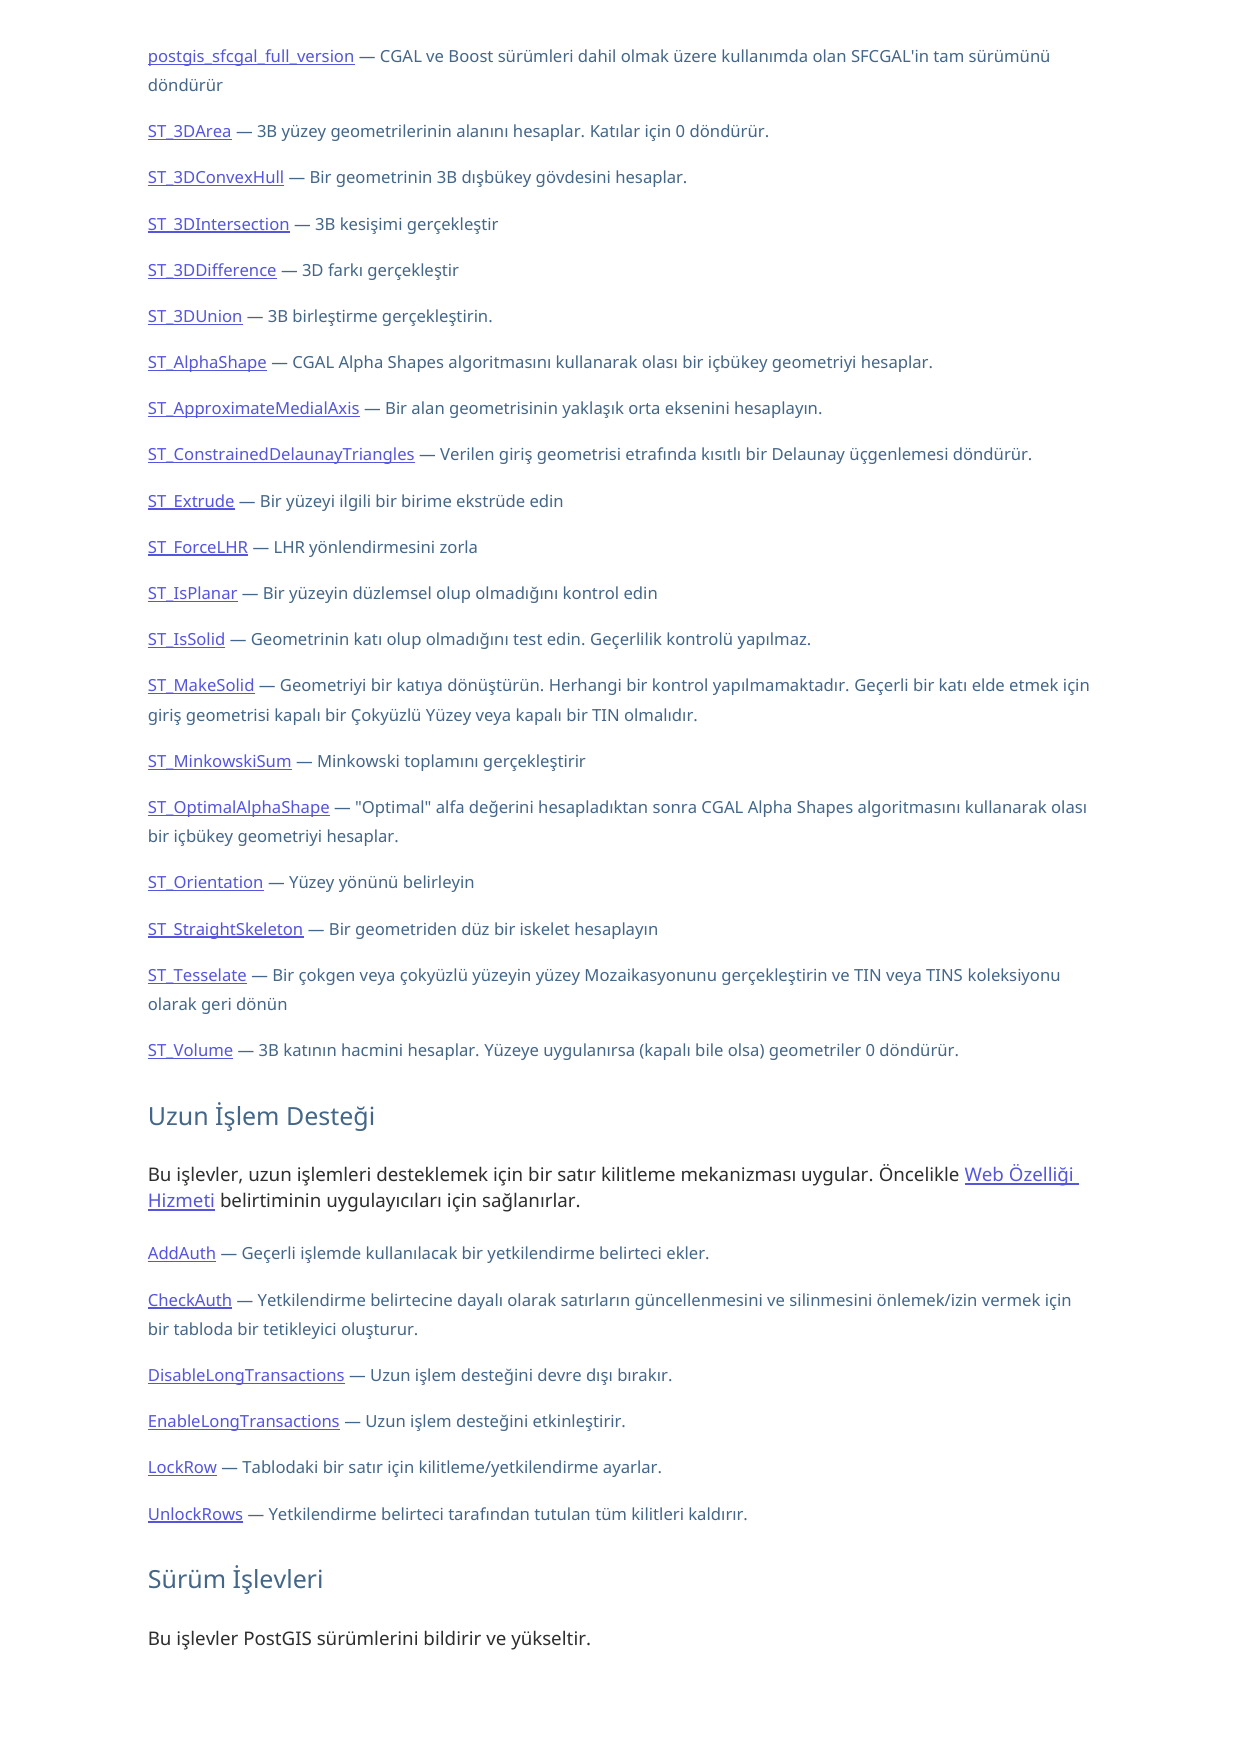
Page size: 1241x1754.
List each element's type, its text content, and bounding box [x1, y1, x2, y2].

text ST_IsSolid — Geometrinin katı olup olmadığını test edin. Geçerlilik kontrolü yapılmaz. [148, 628, 1093, 650]
text EnableLongTransactions — Uzun işlem desteğini etkinleştirir. [148, 1410, 1093, 1433]
text CheckAuth — Yetkilendirme belirtecine dayalı olarak satırların güncellenmesini ve silinmesini önlemek/izin vermek için bir tabloda bir tetikleyici oluşturur. [148, 1288, 1093, 1340]
text ST_StraightSkeleton — Bir geometriden düz bir iskelet hesaplayın [148, 917, 1093, 940]
text ST_ConstrainedDelaunayTriangles — Verilen giriş geometrisi etrafında kısıtlı bir Delaunay üçgenlemesi döndürür. [148, 443, 1093, 466]
text AddAuth — Geçerli işlemde kullanılacak bir yetkilendirme belirteci ekler. [148, 1242, 1093, 1265]
text ST_ForceLHR — LHR yönlendirmesini zorla [148, 535, 1093, 558]
text ST_OptimalAlphaShape — "Optimal" alfa değerini hesapladıktan sonra CGAL Alpha Shapes algoritmasını kullanarak olası bir içbükey geometriyi hesaplar. [148, 796, 1093, 848]
subtitle Uzun İşlem Desteği [148, 1098, 1093, 1133]
text postgis_sfcgal_full_version — CGAL ve Boost sürümleri dahil olmak üzere kullanımda olan SFCGAL'in tam sürümünü döndürür [148, 44, 1093, 97]
text ST_AlphaShape — CGAL Alpha Shapes algoritmasını kullanarak olası bir içbükey geometriyi hesaplar. [148, 351, 1093, 373]
text ST_3DIntersection — 3B kesişimi gerçekleştir [148, 212, 1093, 235]
text ST_3DDifference — 3D farkı gerçekleştir [148, 258, 1093, 281]
text ST_Volume — 3B katının hacmini hesaplar. Yüzeye uygulanırsa (kapalı bile olsa) geometriler 0 döndürür. [148, 1039, 1093, 1062]
text DisableLongTransactions — Uzun işlem desteğini devre dışı bırakır. [148, 1364, 1093, 1386]
text ST_ApproximateMedialAxis — Bir alan geometrisinin yaklaşık orta eksenini hesaplayın. [148, 397, 1093, 419]
text ST_Orientation — Yüzey yönünü belirleyin [148, 871, 1093, 894]
text LockRow — Tablodaki bir satır için kilitleme/yetkilendirme ayarlar. [148, 1456, 1093, 1479]
subtitle Sürüm İşlevleri [148, 1562, 1093, 1596]
text ST_3DUnion — 3B birleştirme gerçekleştirin. [148, 304, 1093, 327]
text ST_Extrude — Bir yüzeyi ilgili bir birime ekstrüde edin [148, 489, 1093, 512]
text ST_MakeSolid — Geometriyi bir katıya dönüştürün. Herhangi bir kontrol yapılmamaktadır. Geçerli bir katı elde etmek için giriş geometrisi kapalı bir Çokyüzlü Yüzey veya kapalı bir TIN olmalıdır. [148, 674, 1093, 726]
text UnlockRows — Yetkilendirme belirteci tarafından tutulan tüm kilitleri kaldırır. [148, 1502, 1093, 1525]
text Bu işlevler PostGIS sürümlerini bildirir ve yükseltir. [148, 1625, 1093, 1650]
text ST_3DConvexHull — Bir geometrinin 3B dışbükey gövdesini hesaplar. [148, 166, 1093, 189]
text ST_MinkowskiSum — Minkowski toplamını gerçekleştirir [148, 749, 1093, 772]
text ST_3DArea — 3B yüzey geometrilerinin alanını hesaplar. Katılar için 0 döndürür. [148, 120, 1093, 143]
text ST_IsPlanar — Bir yüzeyin düzlemsel olup olmadığını kontrol edin [148, 581, 1093, 604]
text ST_Tesselate — Bir çokgen veya çokyüzlü yüzeyin yüzey Mozaikasyonunu gerçekleştirin ve TIN veya TINS ​​koleksiyonu olarak geri dönün [148, 963, 1093, 1016]
text Bu işlevler, uzun işlemleri desteklemek için bir satır kilitleme mekanizması uygular. Öncelikle Web Özelliği Hizmeti belirtiminin uygulayıcıları için sağlanırlar. [148, 1162, 1093, 1213]
